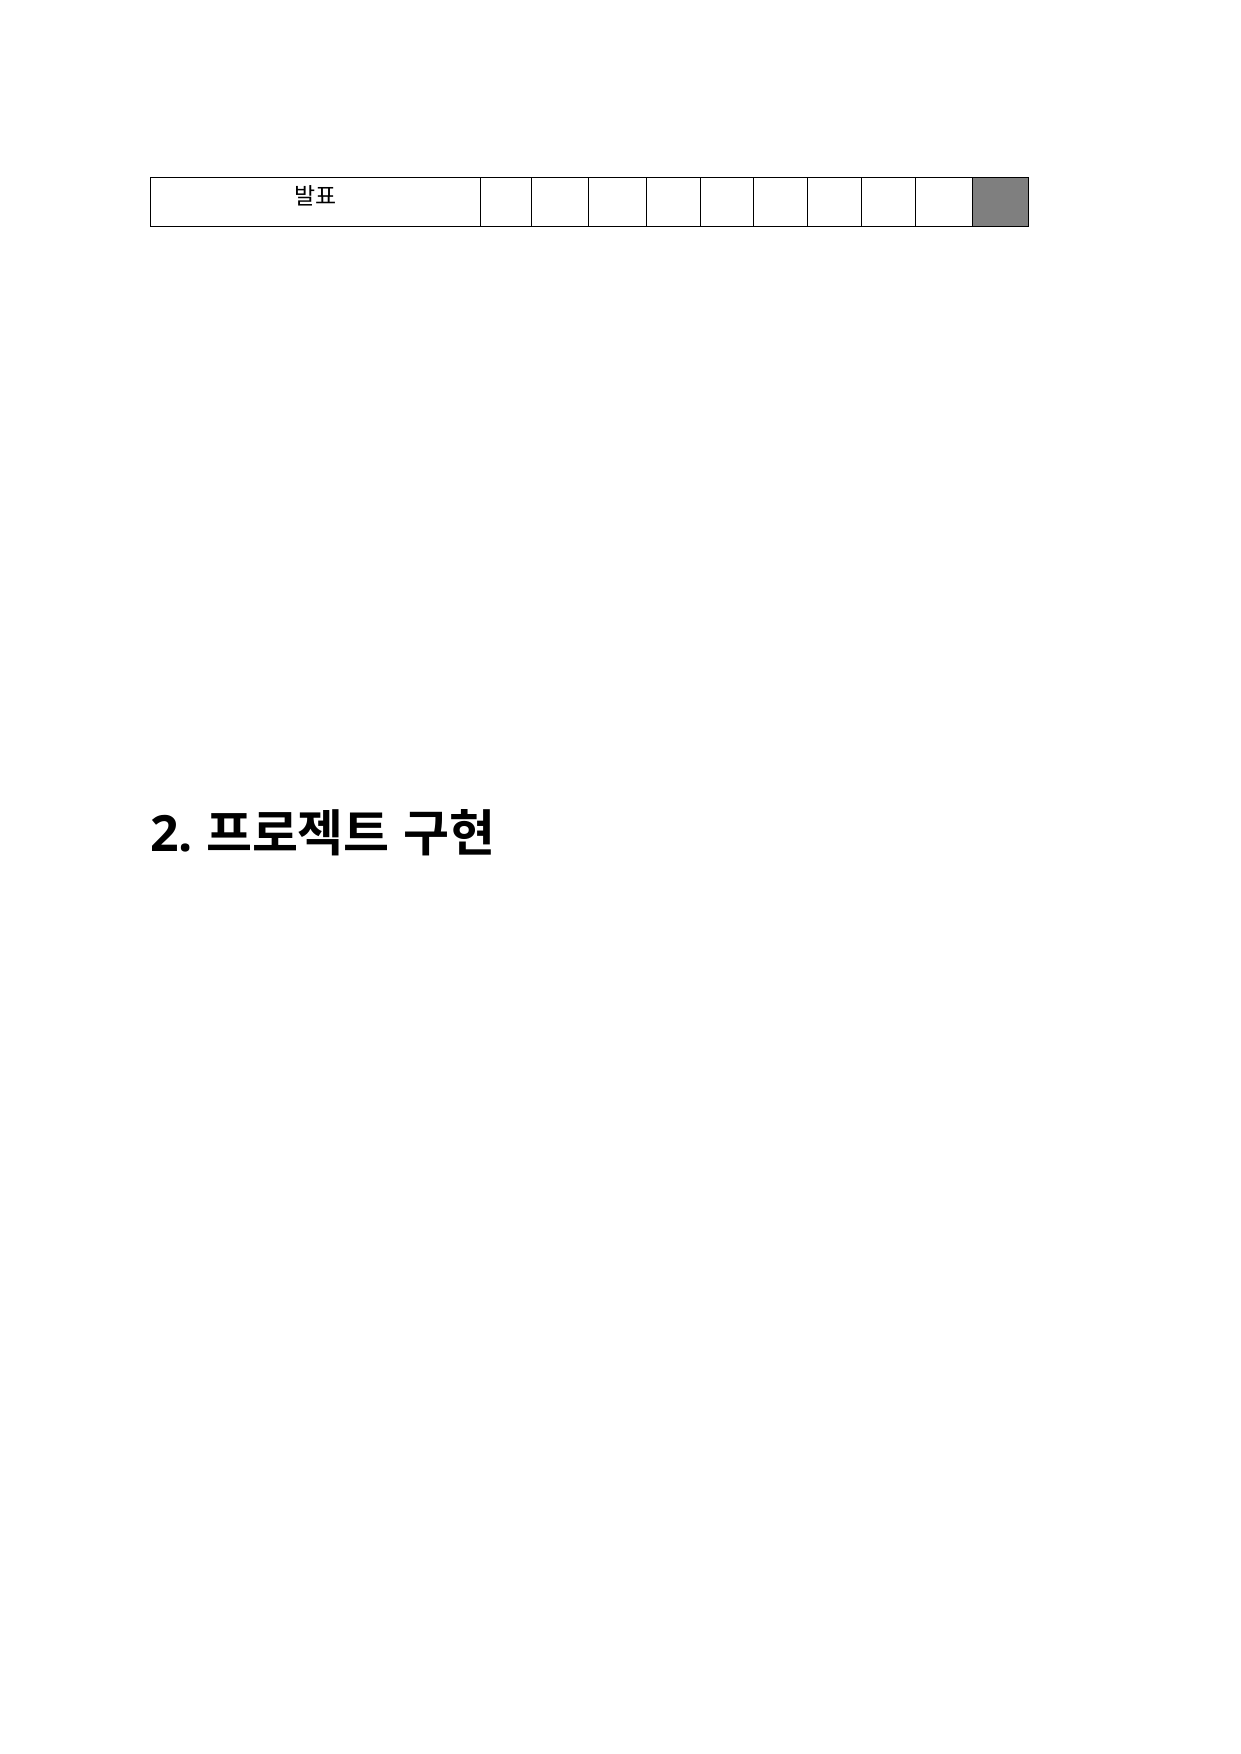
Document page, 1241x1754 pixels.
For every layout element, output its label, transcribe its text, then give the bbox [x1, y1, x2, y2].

table_cell [754, 178, 807, 226]
table_cell [916, 178, 972, 226]
table_cell [862, 178, 915, 226]
table_cell [532, 178, 588, 226]
table_cell [481, 178, 531, 226]
table_cell [647, 178, 700, 226]
table_cell [589, 178, 646, 226]
table_cell [973, 178, 1028, 226]
subtitle 2. 프로젝트 구현 [150, 793, 1090, 866]
table_cell 발표 [151, 178, 480, 226]
table_cell [701, 178, 753, 226]
table_cell [808, 178, 861, 226]
